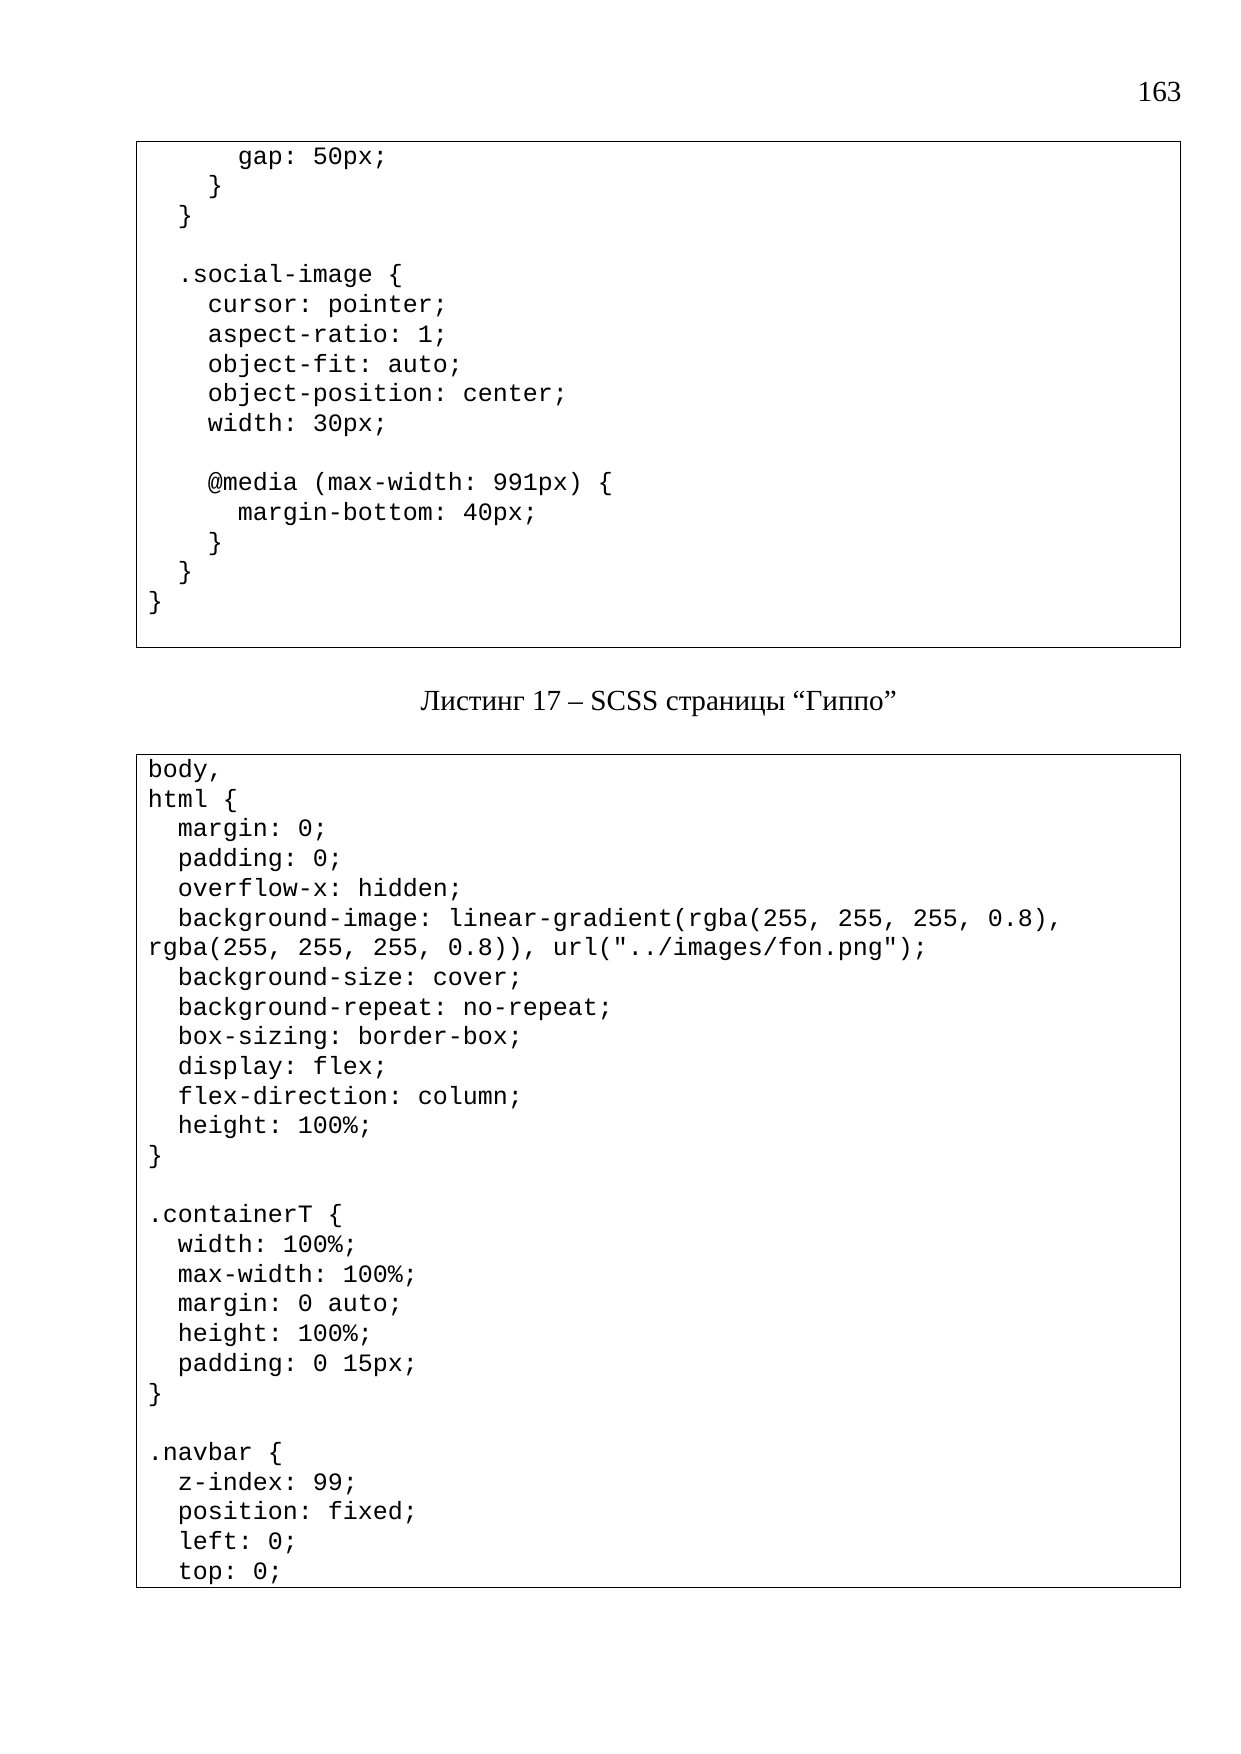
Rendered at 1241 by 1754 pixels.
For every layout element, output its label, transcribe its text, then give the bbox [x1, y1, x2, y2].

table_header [137, 142, 1180, 647]
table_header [137, 755, 1180, 1587]
text Листинг 17 – SCSS страницы “Гиппо” [136, 683, 1181, 717]
